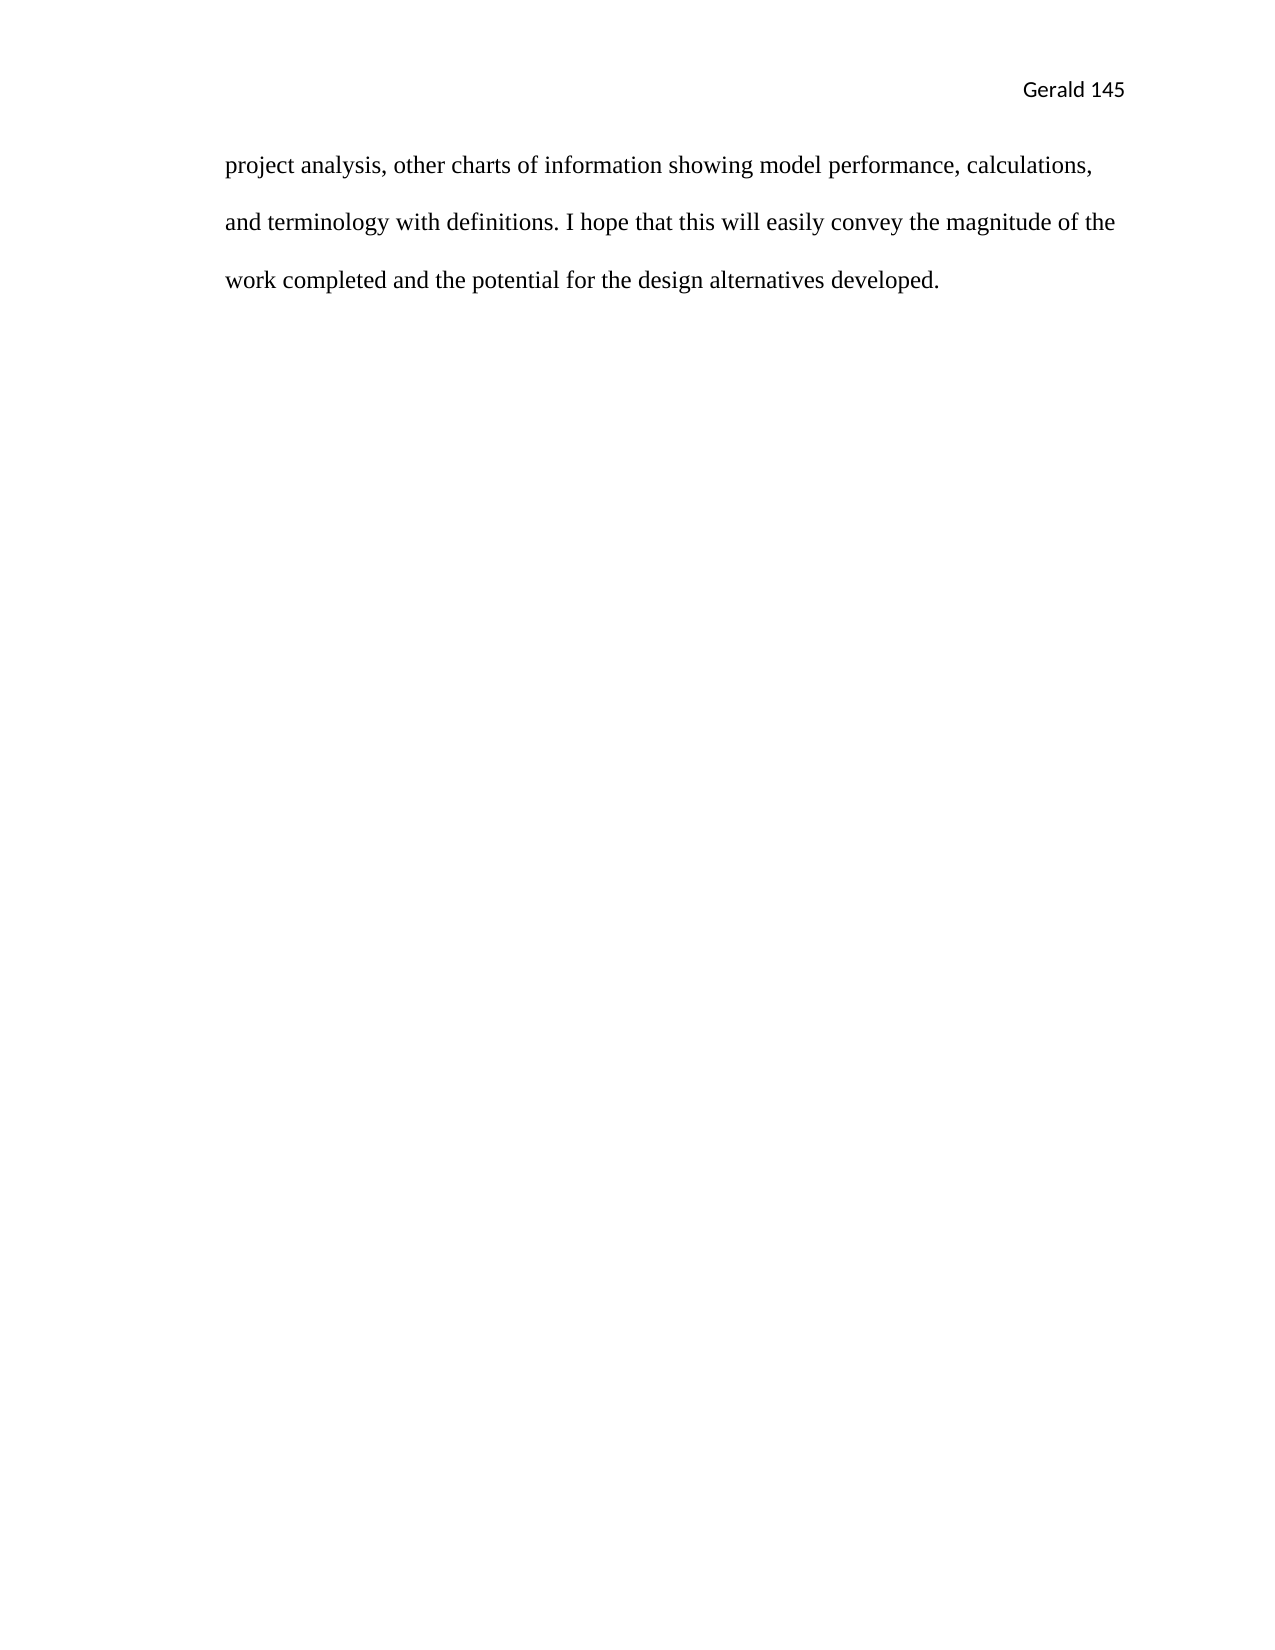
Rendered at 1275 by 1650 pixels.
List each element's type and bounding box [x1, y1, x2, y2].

text [225, 150, 1125, 294]
